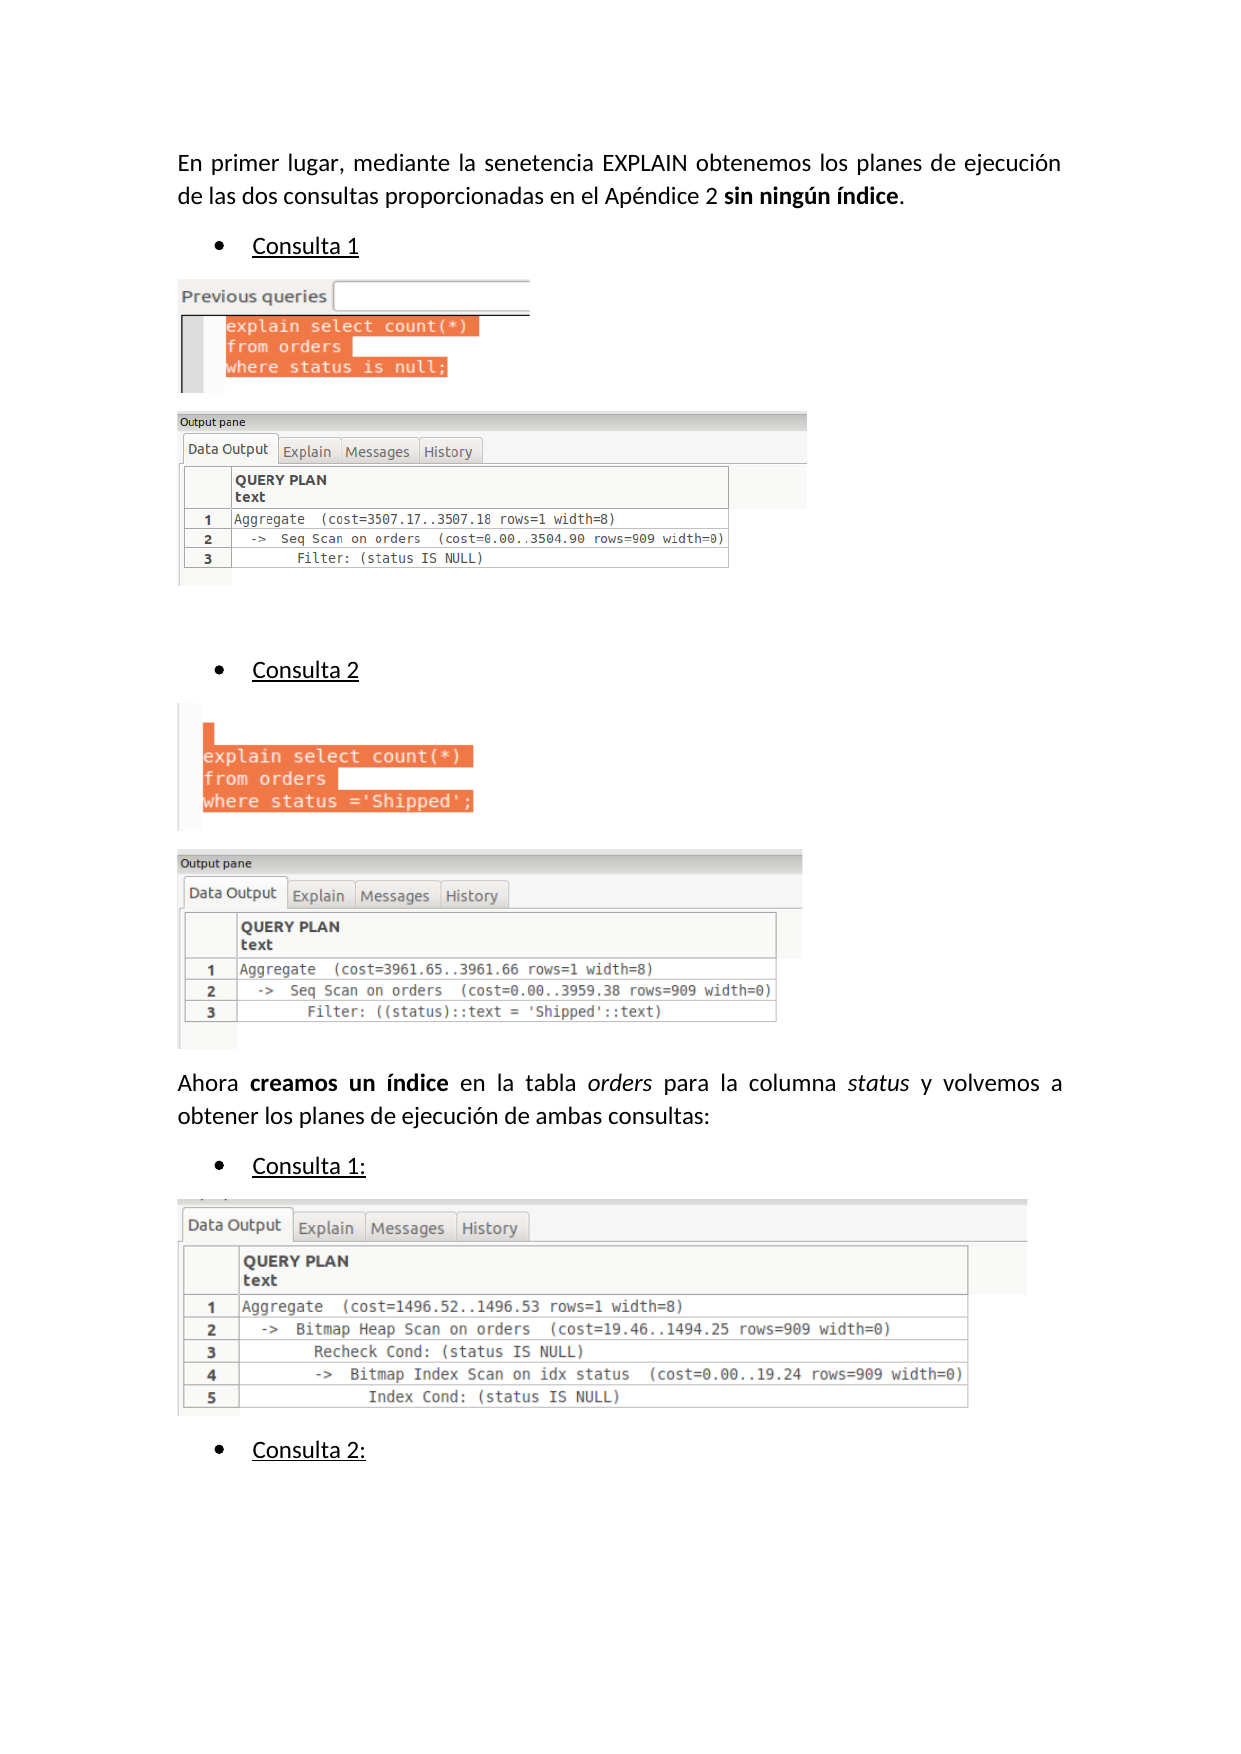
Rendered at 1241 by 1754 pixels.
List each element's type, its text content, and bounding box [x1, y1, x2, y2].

list Consulta 2 [215, 654, 1063, 685]
text En primer lugar, mediante la senetencia EXPLAIN obtenemos los planes de ejecución de las dos consultas proporcionadas en el Apéndice 2 sin ningún índice. [177, 148, 1063, 211]
list Consulta 2: [215, 1434, 1063, 1464]
text Ahora creamos un índice en la tabla orders para la columna status y volvemos a obtener los planes de ejecución de ambas consultas: [177, 1067, 1063, 1131]
list Consulta 1: [215, 1150, 1063, 1180]
picture [177, 279, 530, 393]
picture [177, 849, 803, 1049]
list Consulta 1 [215, 230, 1063, 261]
picture [177, 703, 541, 831]
picture [177, 411, 807, 586]
picture [177, 1199, 1028, 1416]
